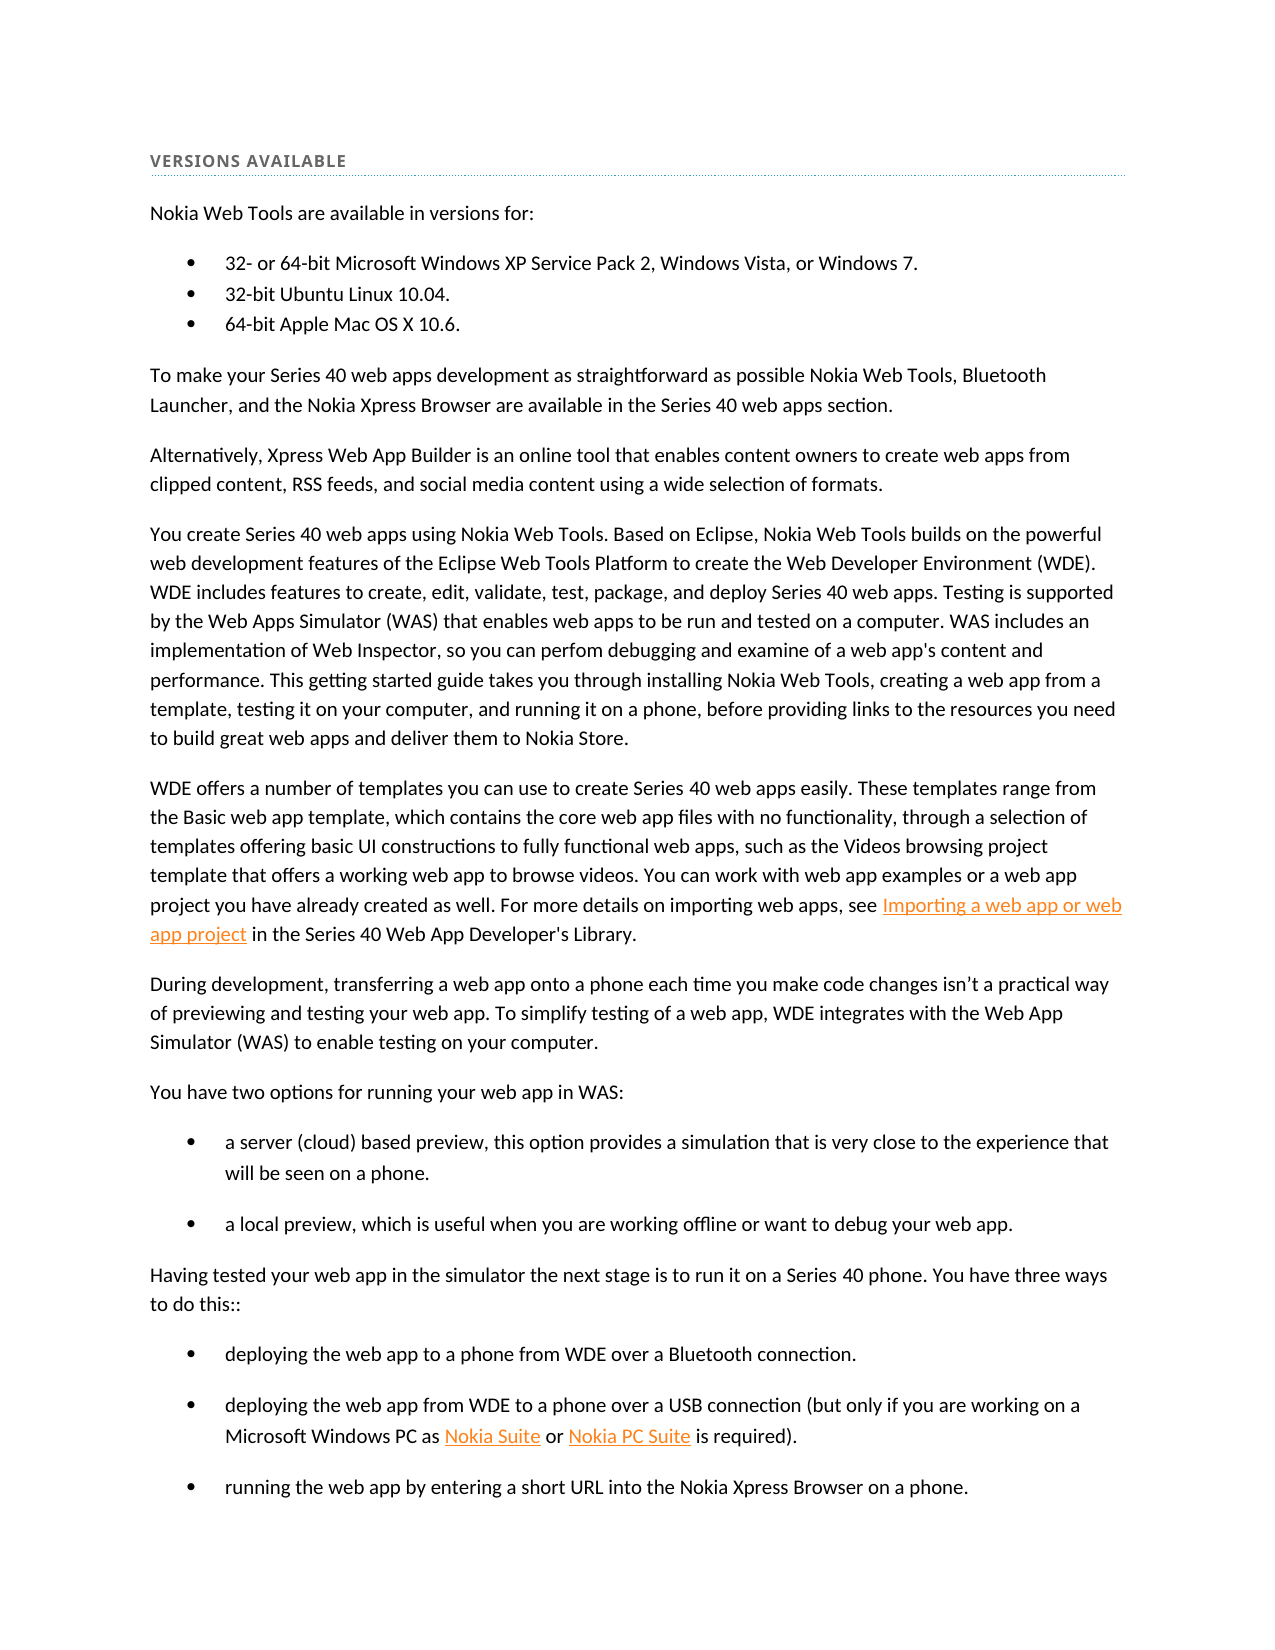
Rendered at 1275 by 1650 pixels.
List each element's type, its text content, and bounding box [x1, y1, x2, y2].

list a local preview, which is useful when you are working offline or want to debug your web app. [187, 1211, 1125, 1236]
list deploying the web app to a phone from WDE over a Bluetooth connection. [187, 1341, 1125, 1367]
list 32-bit Ubuntu Linux 10.04. [187, 281, 1125, 306]
list 64-bit Apple Mac OS X 10.6. [187, 311, 1125, 337]
text You create Series 40 web apps using Nokia Web Tools. Based on Eclipse, Nokia Web Tools builds on the powerful web development features of the Eclipse Web Tools Platform to create the Web Developer Environment (WDE). WDE includes features to create, edit, validate, test, package, and deploy Series 40 web apps. Testing is supported by the Web Apps Simulator (WAS) that enables web apps to be run and tested on a computer. WAS includes an implementation of Web Inspector, so you can perfom debugging and examine of a web app's content and performance. This getting started guide takes you through installing Nokia Web Tools, creating a web app from a template, testing it on your computer, and running it on a phone, before providing links to the resources you need to build great web apps and deliver them to Nokia Store. [150, 521, 1125, 751]
text Alternatively, Xpress Web App Builder is an online tool that enables content owners to create web apps from clipped content, RSS feeds, and social media content using a wide selection of formats. [150, 442, 1125, 496]
text You have two options for running your web app in WAS: [150, 1079, 1125, 1105]
subtitle Versions available [150, 150, 1125, 176]
list a server (cloud) based preview, this option provides a simulation that is very close to the experience that will be seen on a phone. [187, 1129, 1125, 1185]
text During development, transferring a web app onto a phone each time you make code changes isn’t a practical way of previewing and testing your web app. To simplify testing of a web app, WDE integrates with the Web App Simulator (WAS) to enable testing on your computer. [150, 971, 1125, 1055]
text WDE offers a number of templates you can use to create Series 40 web apps easily. These templates range from the Basic web app template, which contains the core web app files with no functionality, through a selection of templates offering basic UI constructions to fully functional web apps, such as the Videos browsing project template that offers a working web app to browse videos. You can work with web app examples or a web app project you have already created as well. For more details on importing web apps, see Importing a web app or web app project in the Series 40 Web App Developer's Library. [150, 775, 1125, 946]
text Having tested your web app in the simulator the next stage is to run it on a Series 40 phone. You have three ways to do this:: [150, 1262, 1125, 1317]
text Nokia Web Tools are available in versions for: [150, 201, 1125, 226]
text To make your Series 40 web apps development as straightforward as possible Nokia Web Tools, Bluetooth Launcher, and the Nokia Xpress Browser are available in the Series 40 web apps section. [150, 363, 1125, 417]
list deploying the web app from WDE to a phone over a USB connection (but only if you are working on a Microsoft Windows PC as Nokia Suite or Nokia PC Suite is required). [187, 1393, 1125, 1448]
list 32- or 64-bit Microsoft Windows XP Service Pack 2, Windows Vista, or Windows 7. [187, 251, 1125, 276]
list running the web app by entering a short URL into the Nokia Xpress Browser on a phone. [187, 1474, 1125, 1500]
